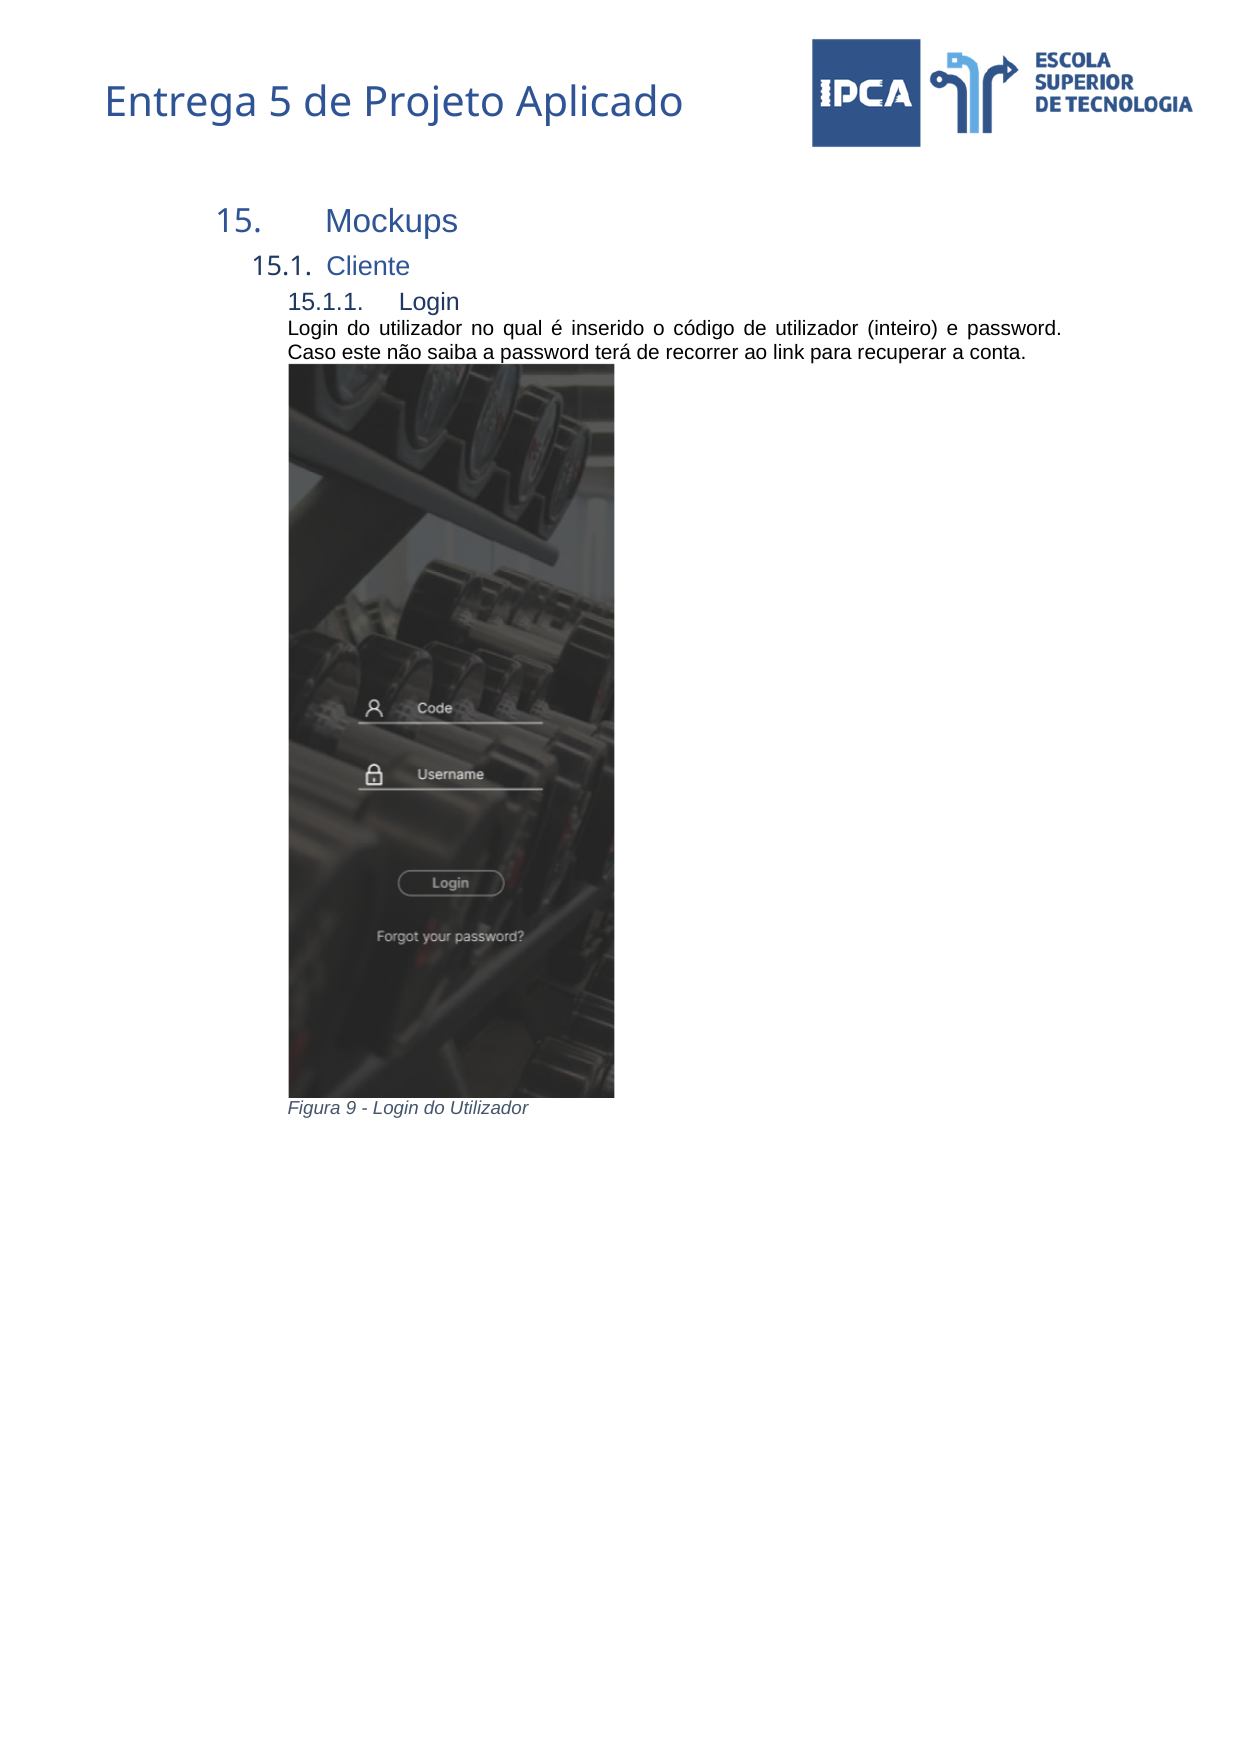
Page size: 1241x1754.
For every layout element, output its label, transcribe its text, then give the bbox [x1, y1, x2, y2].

subtitle Login [287, 287, 1063, 316]
picture [288, 363, 615, 1098]
subtitle Cliente [251, 246, 1063, 283]
subtitle Mockups [215, 197, 1063, 242]
text Login do utilizador no qual é inserido o código de utilizador (inteiro) e password. Caso este não saiba a password terá de recorrer ao link para recuperar a conta. [287, 316, 1063, 364]
picture [791, 0, 1213, 251]
text Figura 9 - Login do Utilizador [287, 1097, 1063, 1119]
